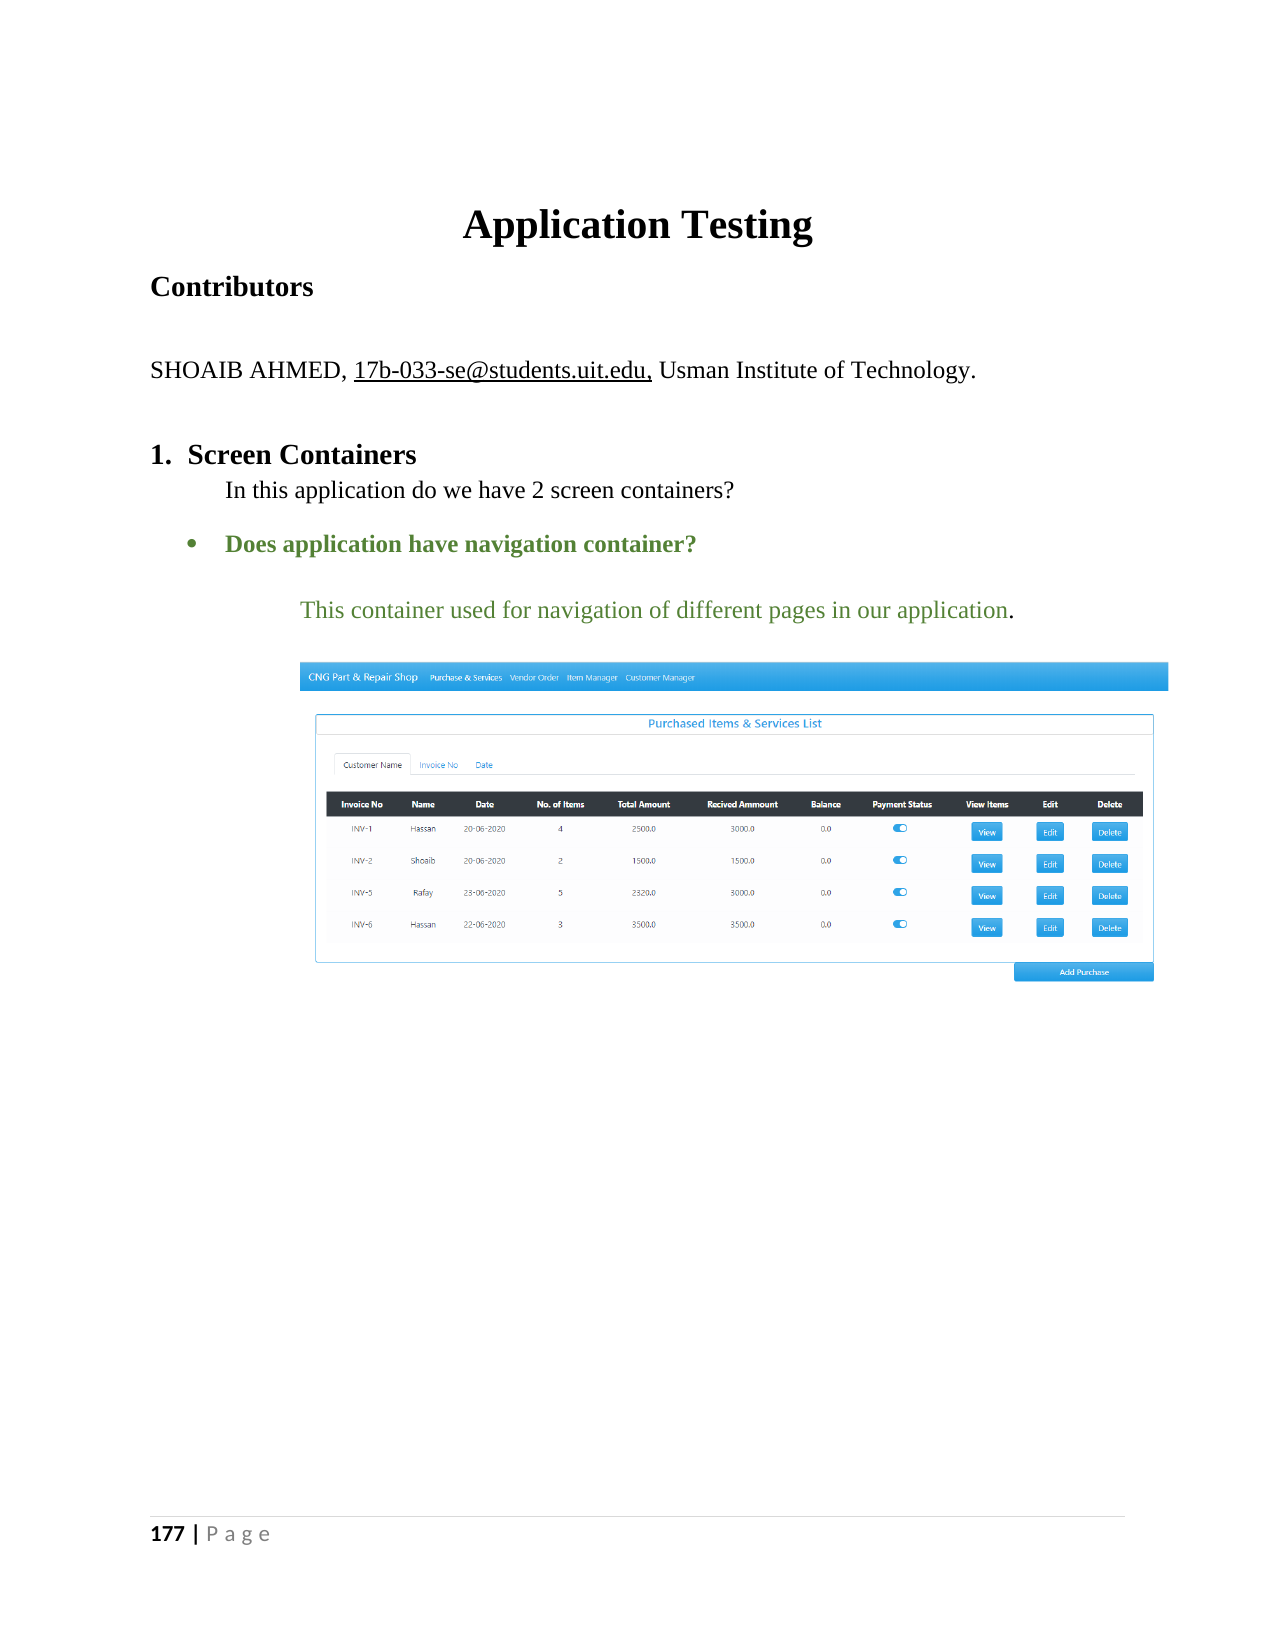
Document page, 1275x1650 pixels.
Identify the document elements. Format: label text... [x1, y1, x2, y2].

list This container used for navigation of different pages in our application. [300, 596, 1125, 624]
picture [300, 661, 1169, 1017]
subtitle Contributors [150, 269, 1125, 302]
text SHOAIB AHMED, 17b-033-se@students.uit.edu, Usman Institute of Technology. [646, 355, 1125, 384]
subtitle Screen Containers [150, 437, 1125, 471]
subtitle Does application have navigation container? [187, 529, 1125, 558]
subtitle Application Testing [150, 200, 1125, 248]
text SHOAIB AHMED, 17b-033-se@students.uit.edu, Usman Institute of Technology. [150, 355, 354, 384]
list In this application do we have 2 screen containers? [225, 476, 1125, 504]
